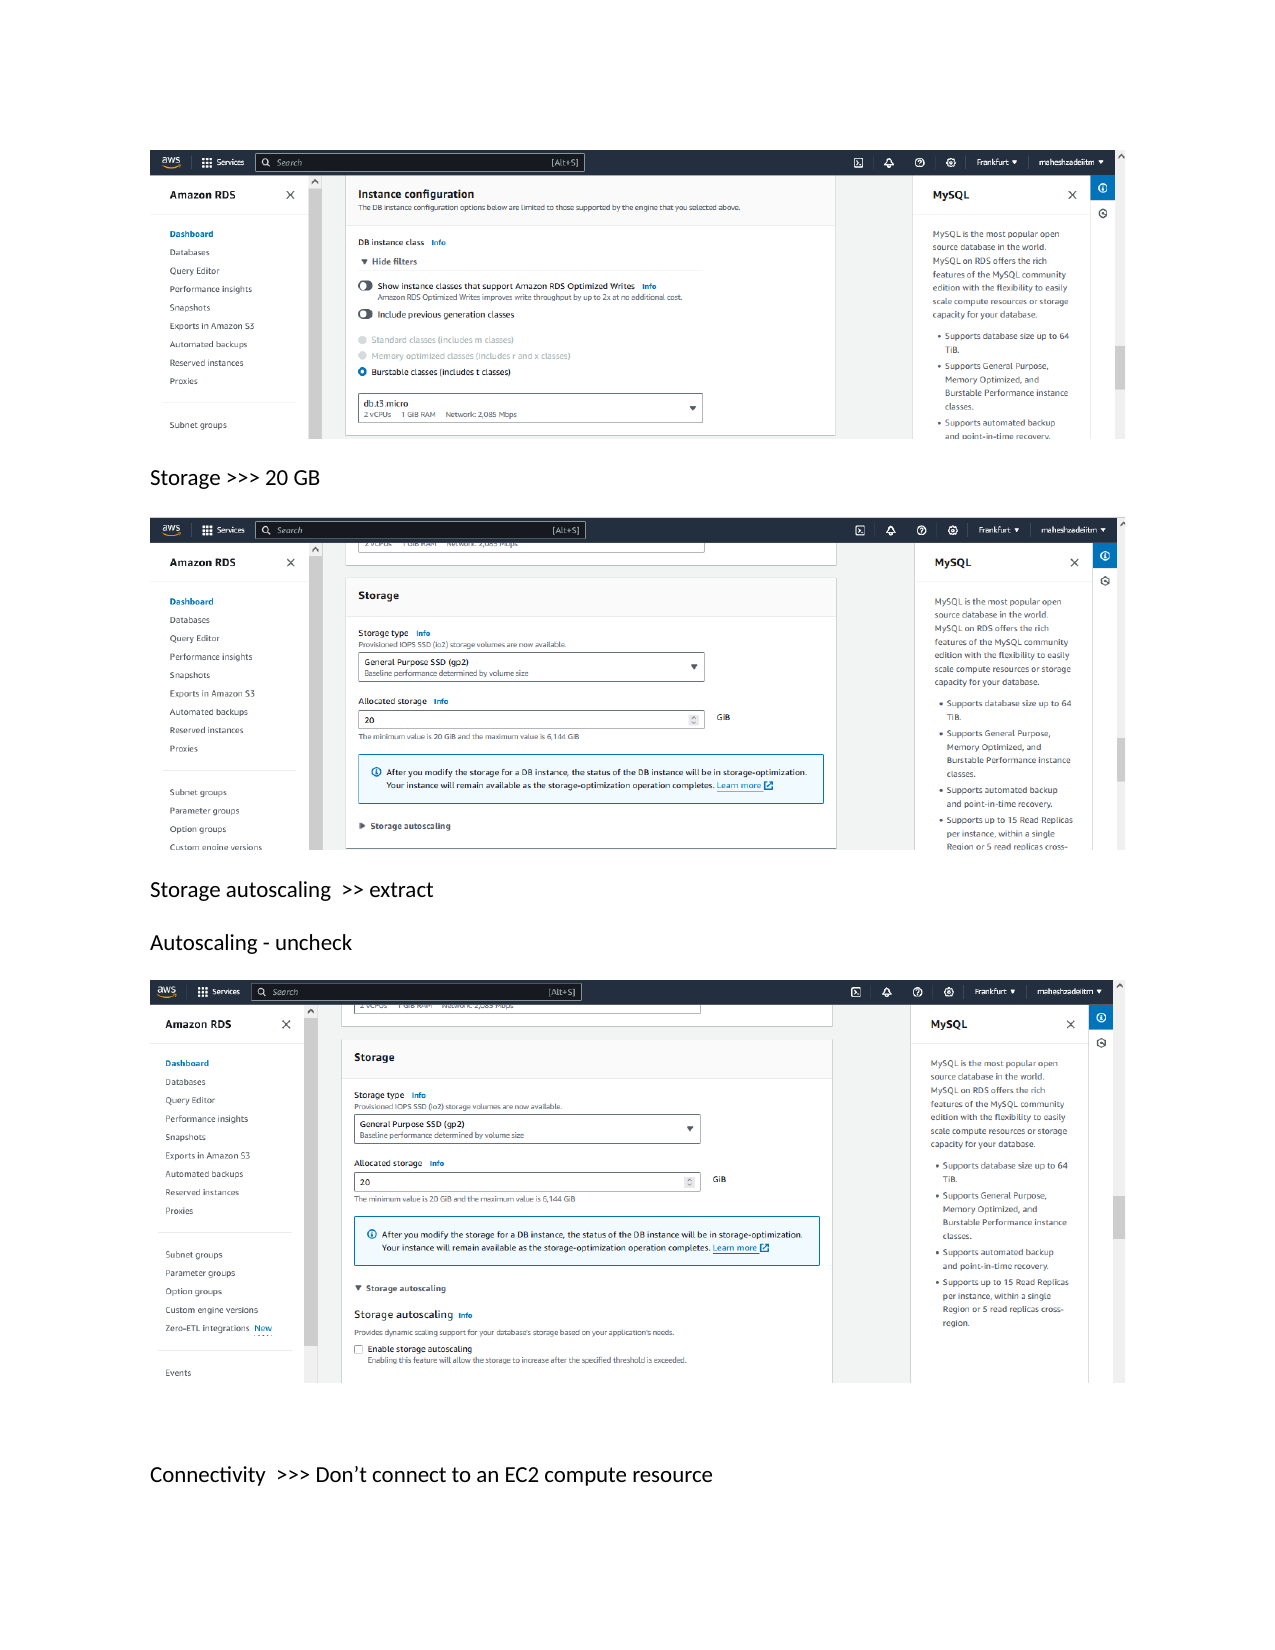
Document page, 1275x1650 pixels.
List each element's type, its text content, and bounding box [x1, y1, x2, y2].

text Autoscaling - uncheck [150, 928, 1125, 956]
picture [150, 150, 1125, 439]
text Storage autoscaling >> extract [150, 875, 1125, 903]
text Storage >>> 20 GB [150, 463, 1125, 491]
picture [150, 516, 1125, 850]
text Connectivity >>> Don’t connect to an EC2 compute resource [150, 1461, 1125, 1488]
picture [150, 980, 1125, 1383]
